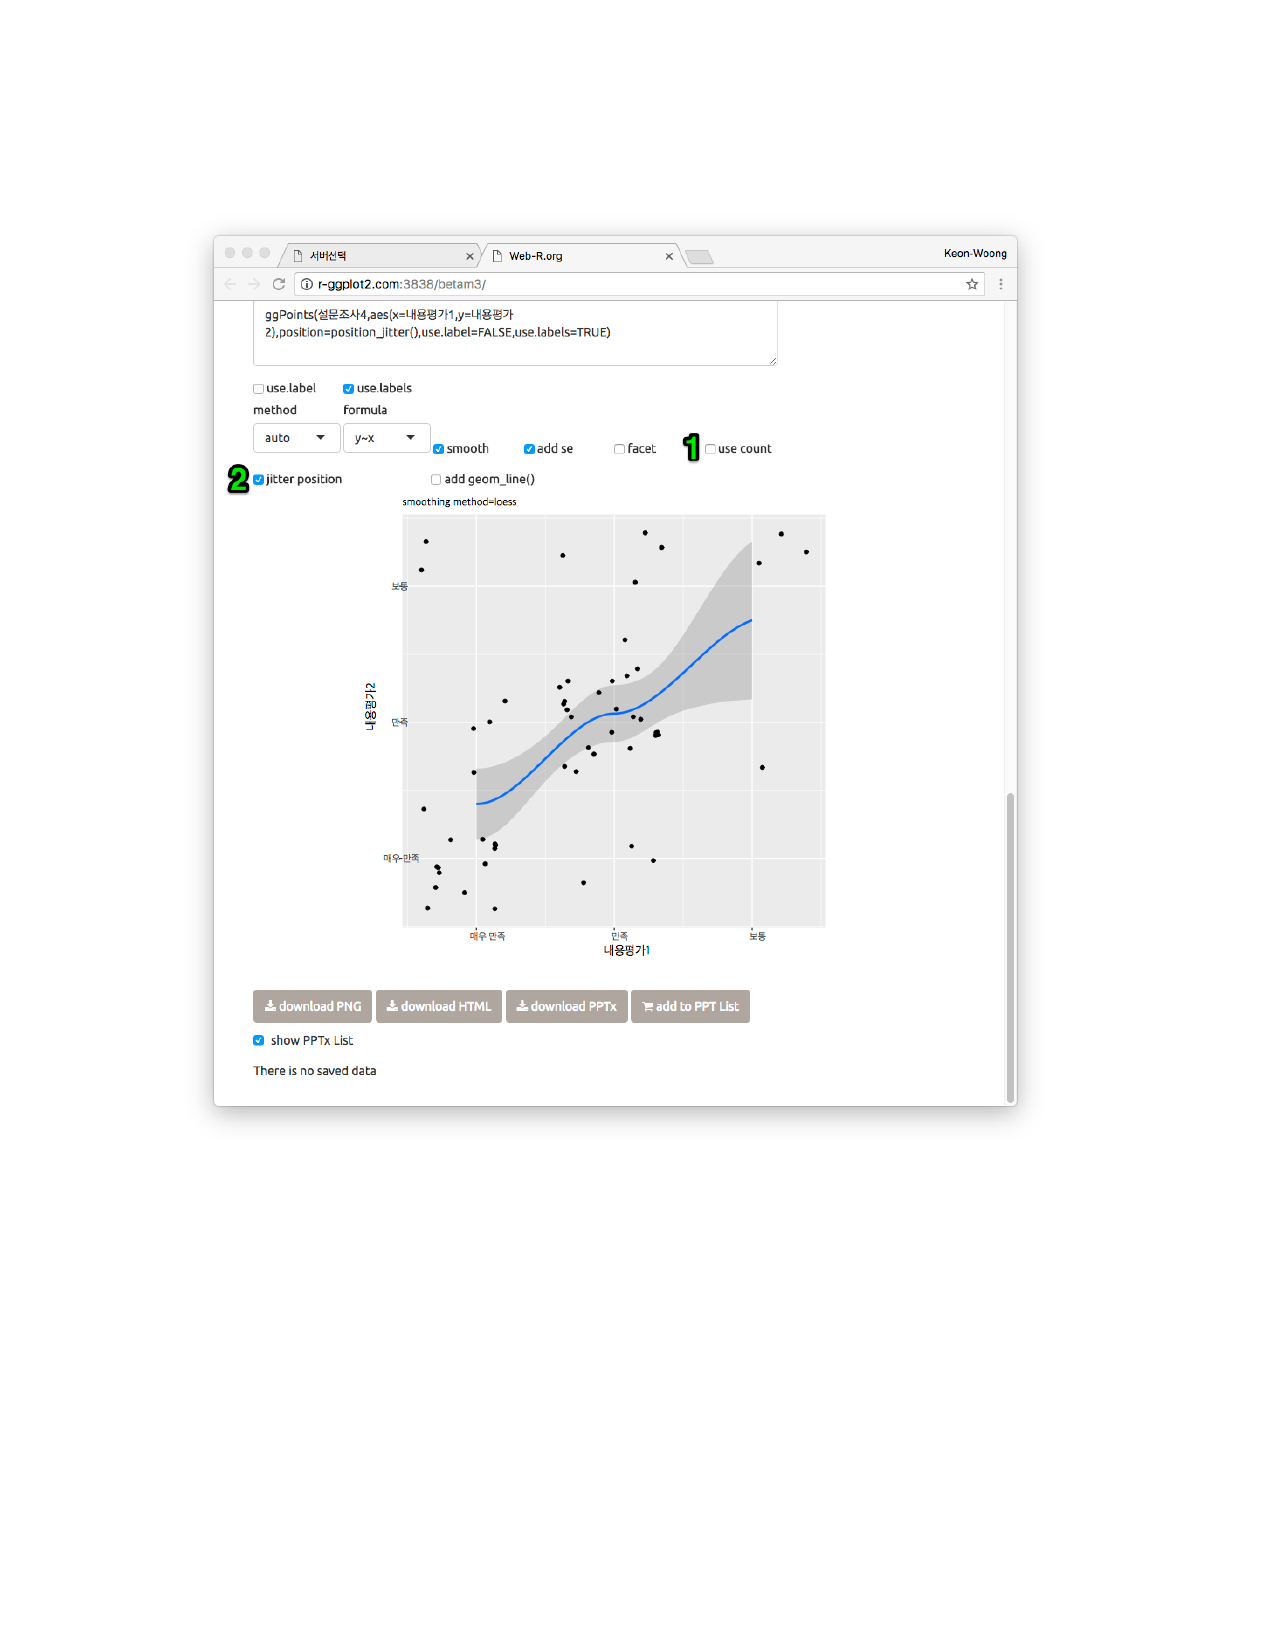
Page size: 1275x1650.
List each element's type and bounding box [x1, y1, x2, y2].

picture [177, 206, 1053, 1149]
